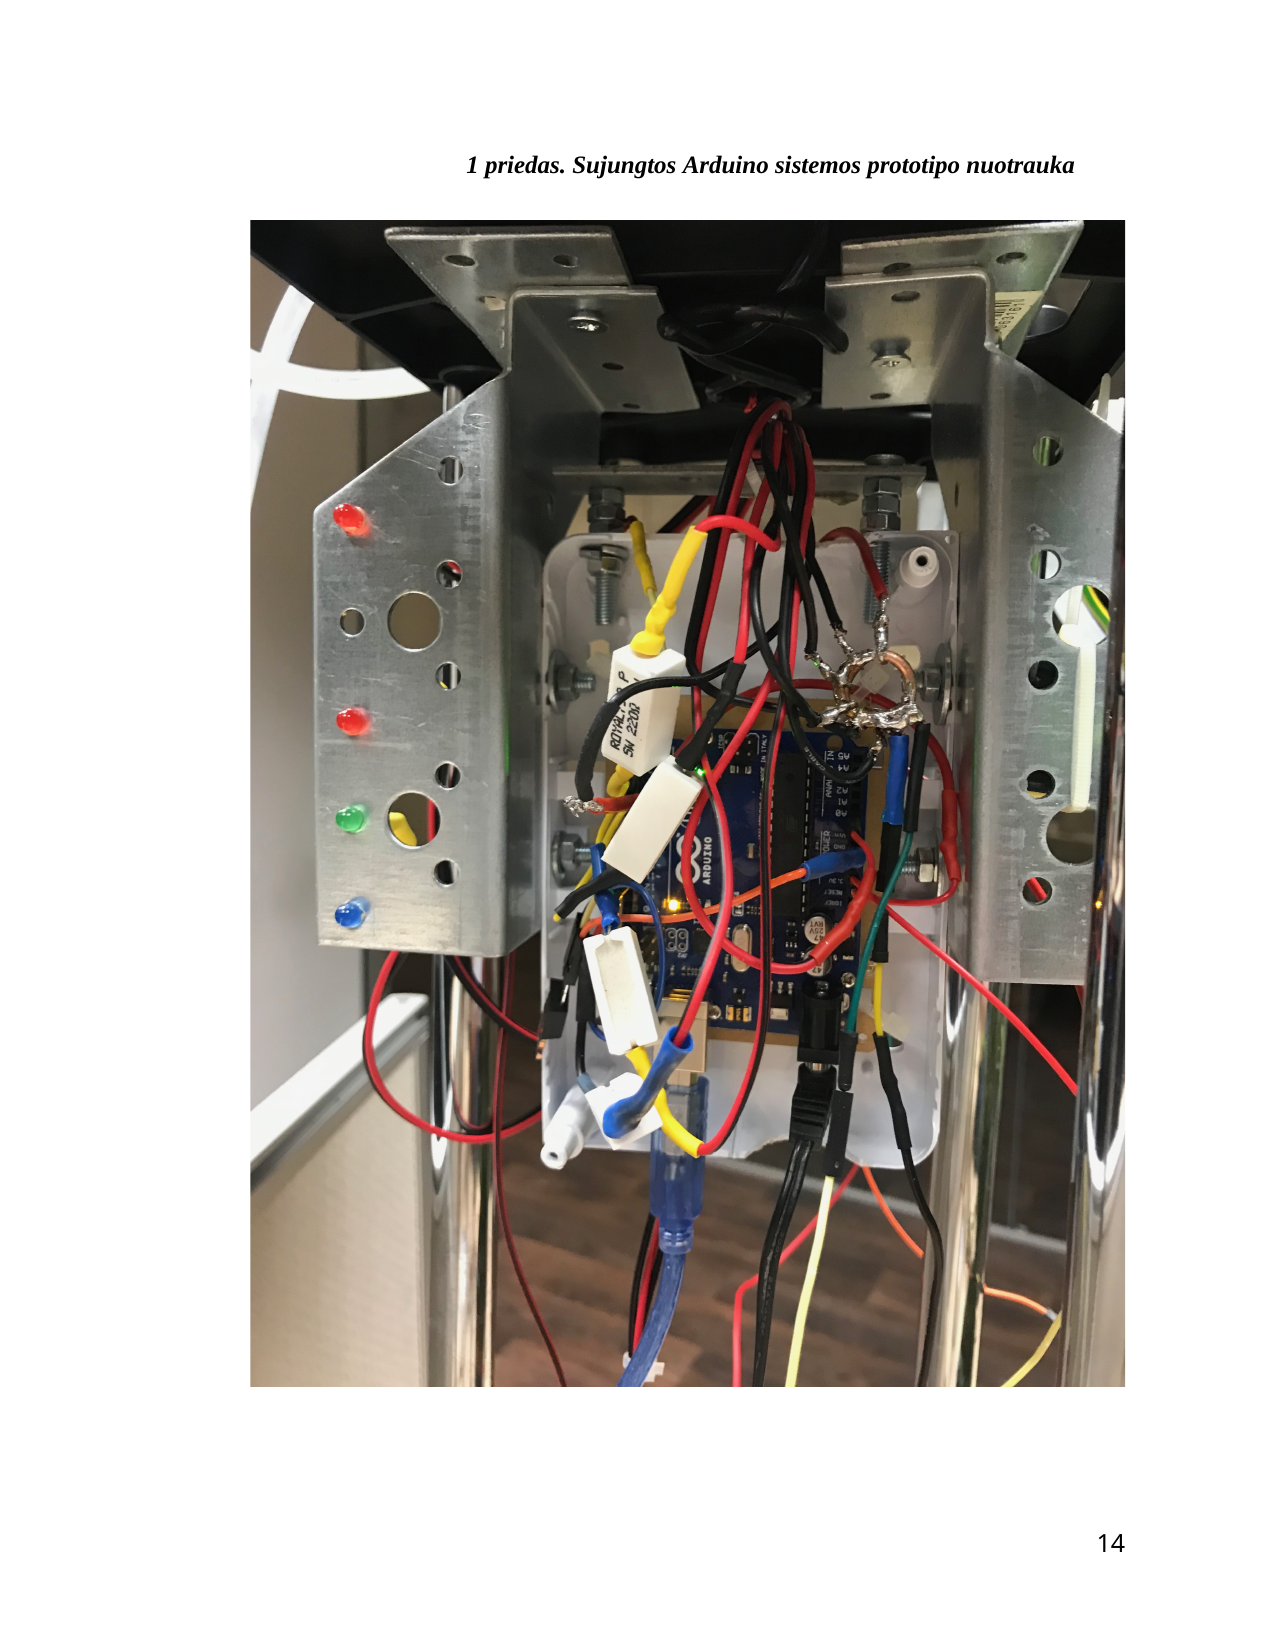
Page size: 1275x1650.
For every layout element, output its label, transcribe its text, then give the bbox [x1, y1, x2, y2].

picture [250, 220, 1125, 1387]
text 1 priedas. Sujungtos Arduino sistemos prototipo nuotrauka [150, 150, 1075, 179]
